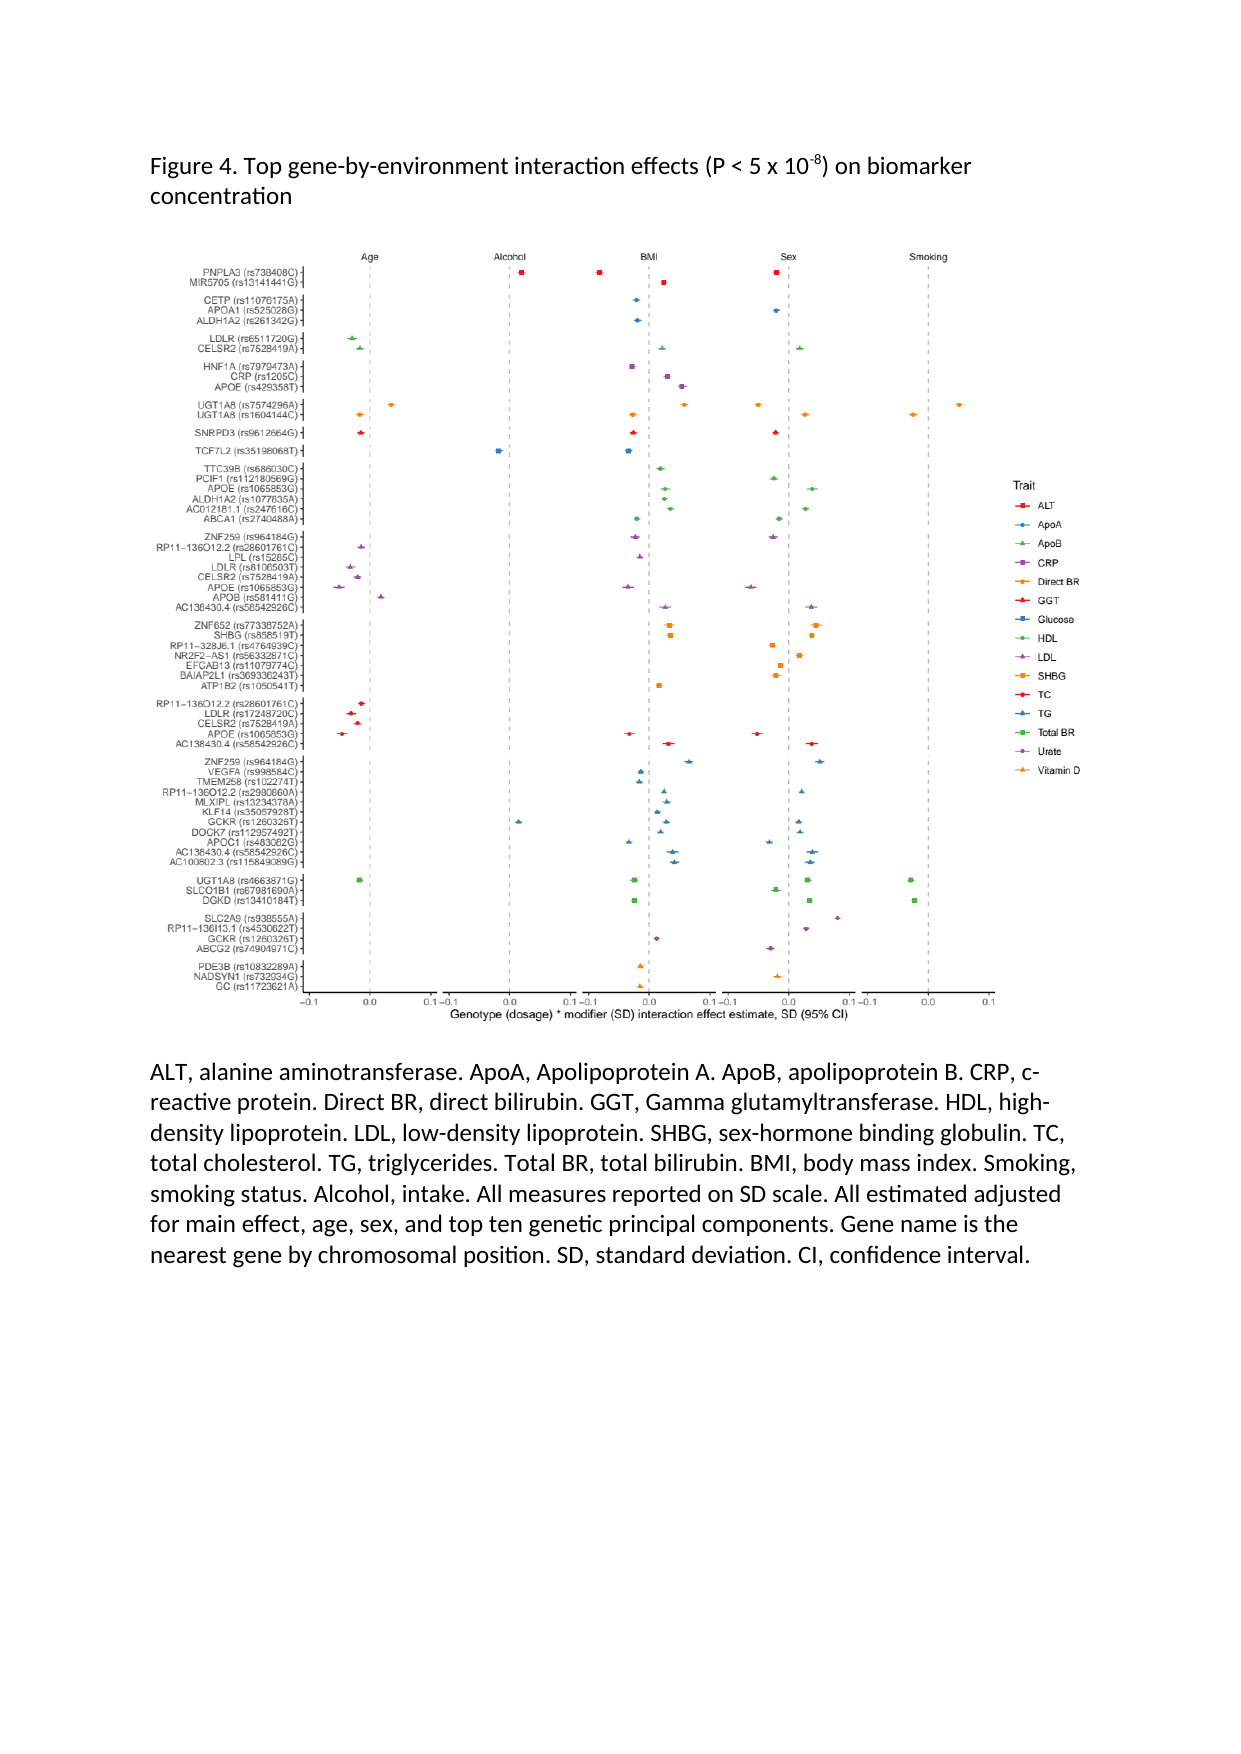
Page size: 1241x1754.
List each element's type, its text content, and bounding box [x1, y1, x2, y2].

text Figure 4. Top gene-by-environment interaction effects (P < 5 x 10-8) on biomarker concentration [150, 150, 1090, 211]
text ALT, alanine aminotransferase. ApoA, Apolipoprotein A. ApoB, apolipoprotein B. CRP, c-reactive protein. Direct BR, direct bilirubin. GGT, Gamma glutamyltransferase. HDL, high-density lipoprotein. LDL, low-density lipoprotein. SHBG, sex-hormone binding globulin. TC, total cholesterol. TG, triglycerides. Total BR, total bilirubin. BMI, body mass index. Smoking, smoking status. Alcohol, intake. All measures reported on SD scale. All estimated adjusted for main effect, age, sex, and top ten genetic principal components. Gene name is the nearest gene by chromosomal position. SD, standard deviation. CI, confidence interval. [150, 1056, 1090, 1269]
